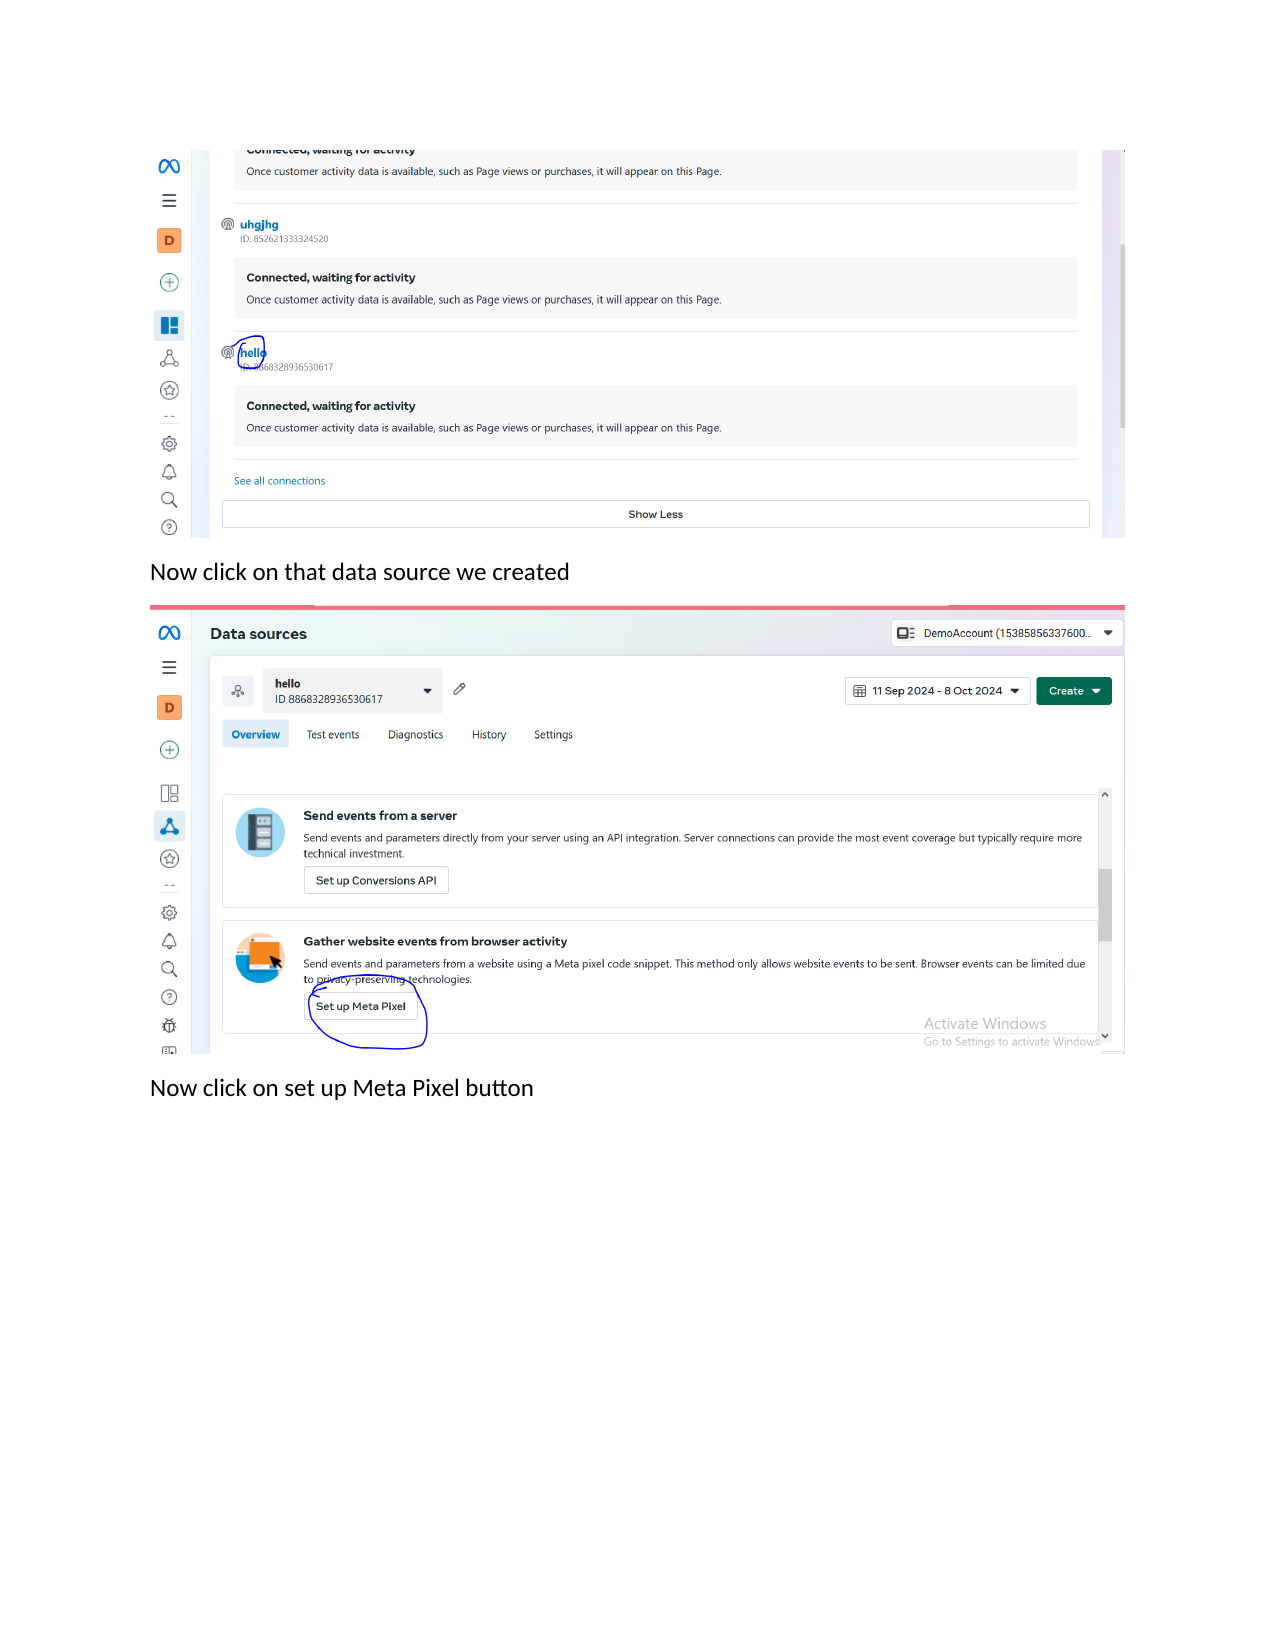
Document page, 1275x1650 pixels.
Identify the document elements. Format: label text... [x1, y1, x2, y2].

picture [150, 150, 1125, 538]
text Now click on that data source we created [150, 556, 1125, 587]
text Now click on set up Meta Pixel button [150, 1072, 1125, 1103]
picture [150, 605, 1125, 1054]
